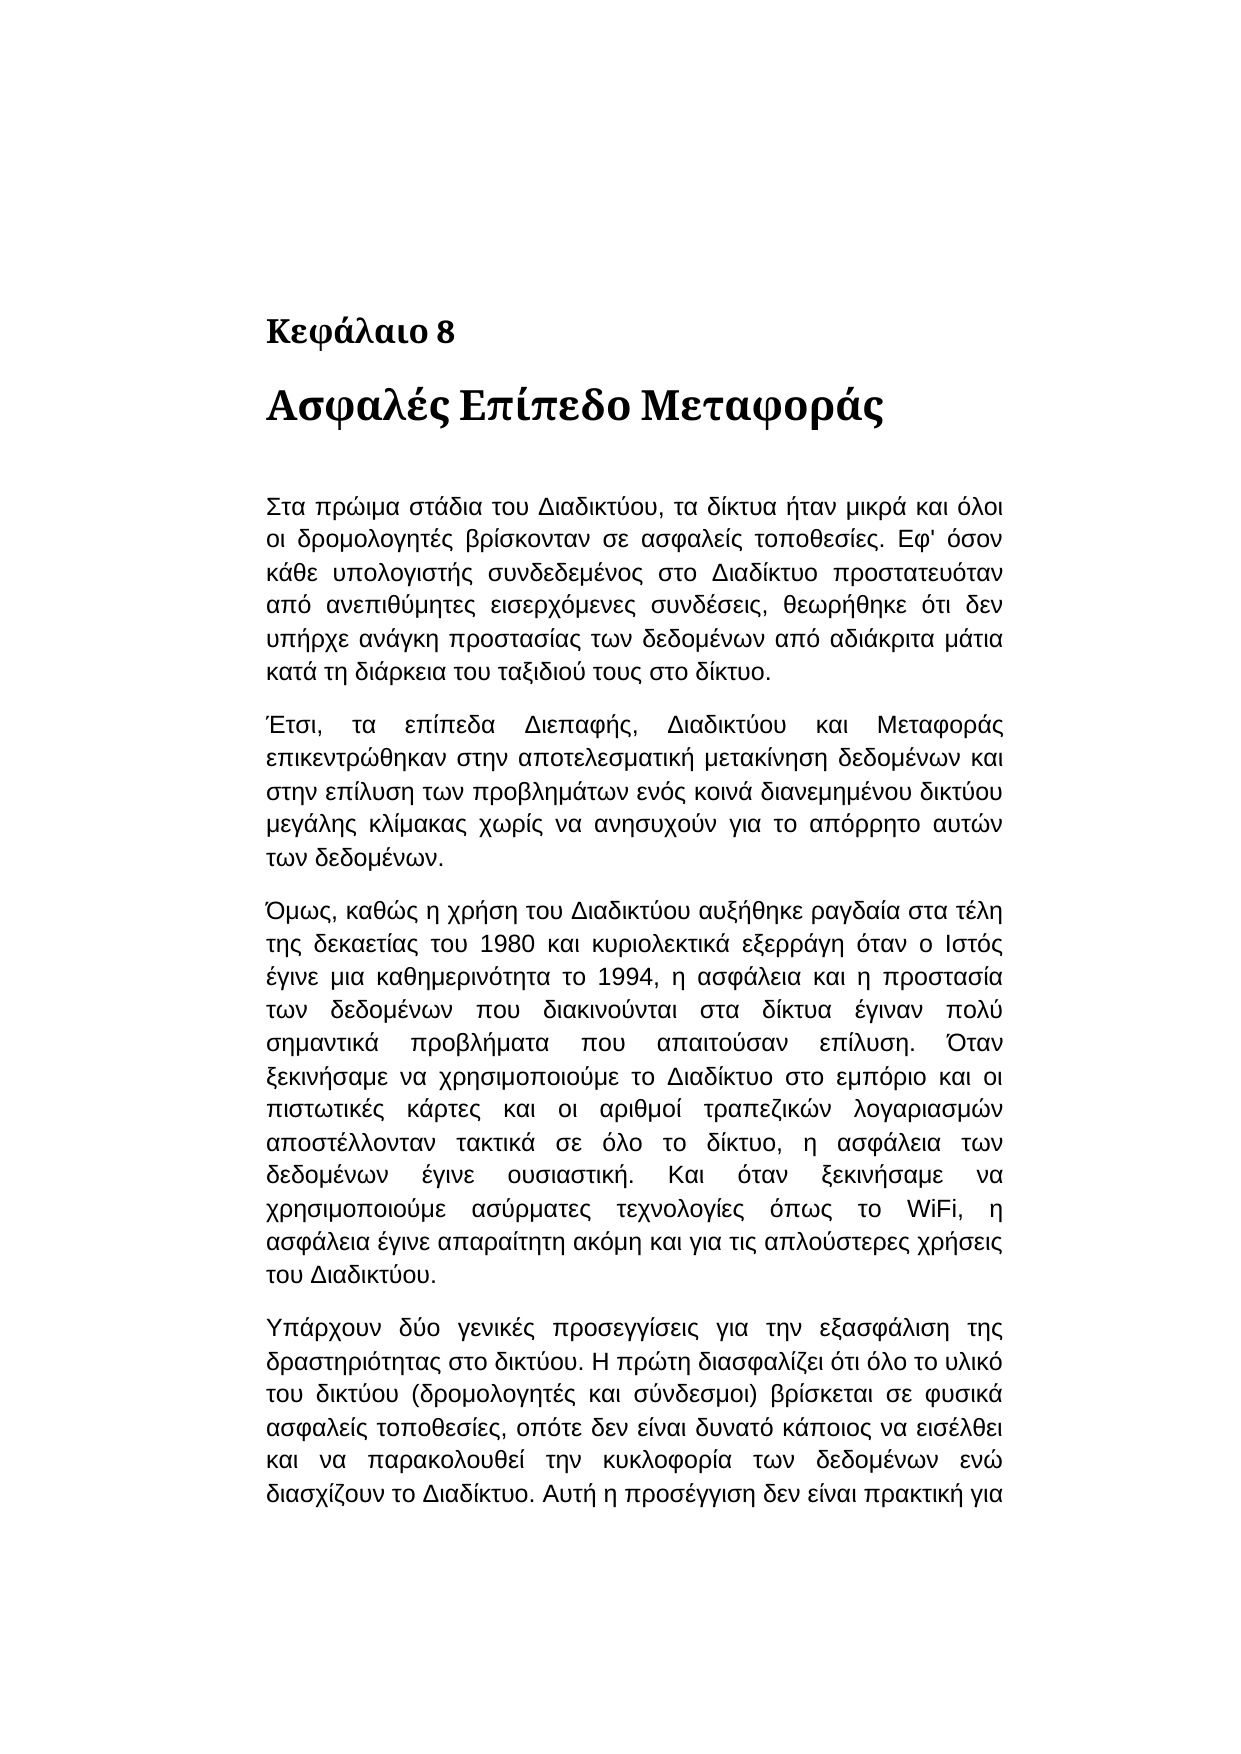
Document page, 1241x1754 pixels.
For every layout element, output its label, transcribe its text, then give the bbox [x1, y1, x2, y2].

subtitle Κεφάλαιο 8 [266, 313, 1004, 352]
text Όμως, καθώς η χρήση του Διαδικτύου αυξήθηκε ραγδαία στα τέλη της δεκαετίας του 1980 και κυριολεκτικά εξερράγη όταν ο Ιστός έγινε μια καθημερινότητα το 1994, η ασφάλεια και η προστασία των δεδομένων που διακινούνται στα δίκτυα έγιναν πολύ σημαντικά προβλήματα που απαιτούσαν επίλυση. Όταν ξεκινήσαμε να χρησιμοποιούμε το Διαδίκτυο στο εμπόριο και οι πιστωτικές κάρτες και οι αριθμοί τραπεζικών λογαριασμών αποστέλλονταν τακτικά σε όλο το δίκτυο, η ασφάλεια των δεδομένων έγινε ουσιαστική. Και όταν ξεκινήσαμε να χρησιμοποιούμε ασύρματες τεχνολογίες όπως το WiFi, η ασφάλεια έγινε απαραίτητη ακόμη και για τις απλούστερες χρήσεις του Διαδικτύου. [266, 896, 1004, 1288]
subtitle Ασφαλές Επίπεδο Μεταφοράς [266, 382, 1004, 430]
text Στα πρώιμα στάδια του Διαδικτύου, τα δίκτυα ήταν μικρά και όλοι οι δρομολογητές βρίσκονταν σε ασφαλείς τοποθεσίες. Εφ' όσον κάθε υπολογιστής συνδεδεμένος στο Διαδίκτυο προστατευόταν από ανεπιθύμητες εισερχόμενες συνδέσεις, θεωρήθηκε ότι δεν υπήρχε ανάγκη προστασίας των δεδομένων από αδιάκριτα μάτια κατά τη διάρκεια του ταξιδιού τους στο δίκτυο. [266, 491, 1004, 685]
text Έτσι, τα επίπεδα Διεπαφής, Διαδικτύου και Μεταφοράς επικεντρώθηκαν στην αποτελεσματική μετακίνηση δεδομένων και στην επίλυση των προβλημάτων ενός κοινά διανεμημένου δικτύου μεγάλης κλίμακας χωρίς να ανησυχούν για το απόρρητο αυτών των δεδομένων. [266, 710, 1004, 871]
